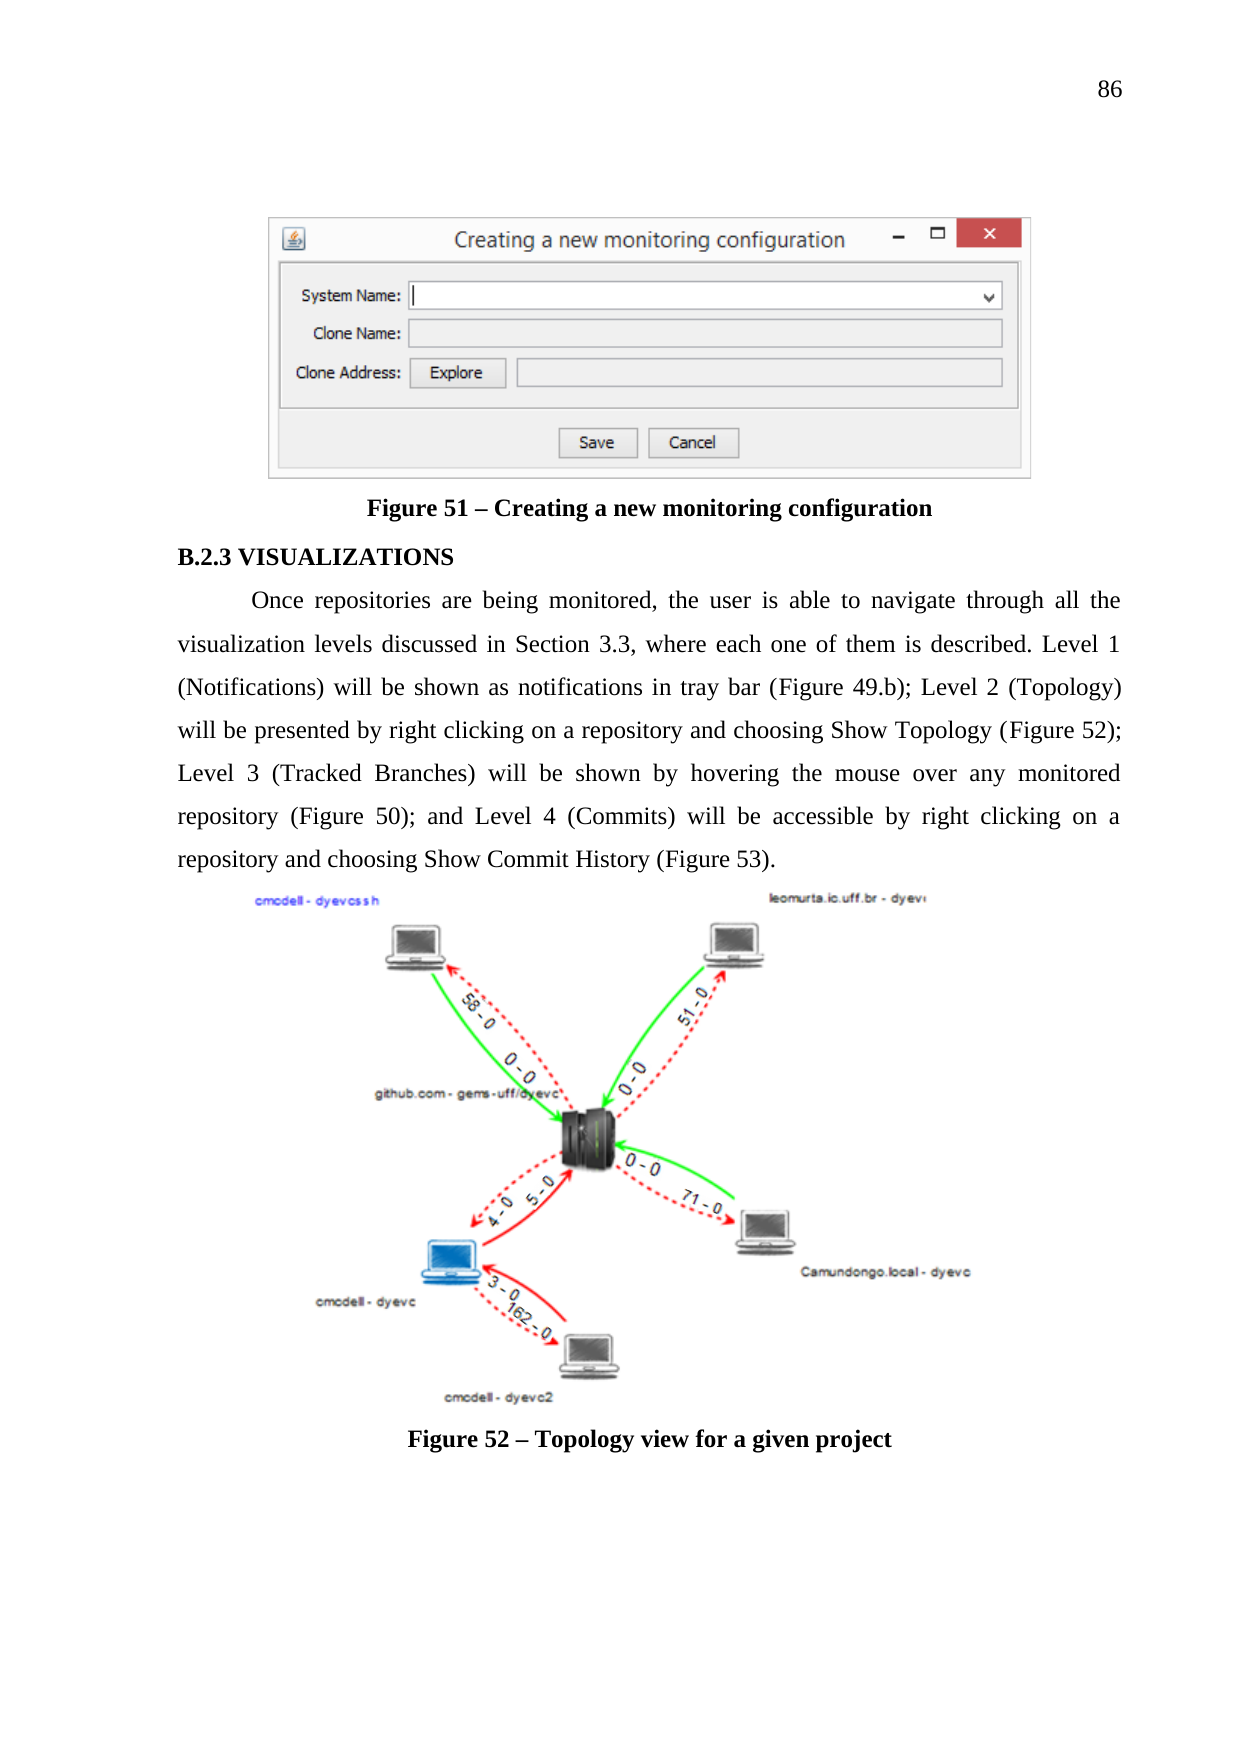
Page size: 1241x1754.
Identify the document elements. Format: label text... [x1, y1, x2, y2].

text Figure 51 – Creating a new monitoring configuration [177, 493, 1122, 522]
text Once repositories are being monitored, the user is able to navigate through all the visualization levels discussed in Section 3.3, where each one of them is described. Level 1 (Notifications) will be shown as notifications in tray bar (Figure 49.b); Level 2 (Topology) will be presented by right clicking on a repository and choosing Show Topology (Figure 52); Level 3 (Tracked Branches) will be shown by hovering the mouse over any monitored repository (Figure 50); and Level 4 (Commits) will be accessible by right clicking on a repository and choosing Show Commit History (Figure 53). [177, 586, 1122, 873]
text Figure 52 – Topology view for a given project [177, 1424, 1122, 1452]
picture [251, 887, 980, 1408]
text Visualizations [177, 542, 1122, 571]
picture [268, 217, 1032, 479]
